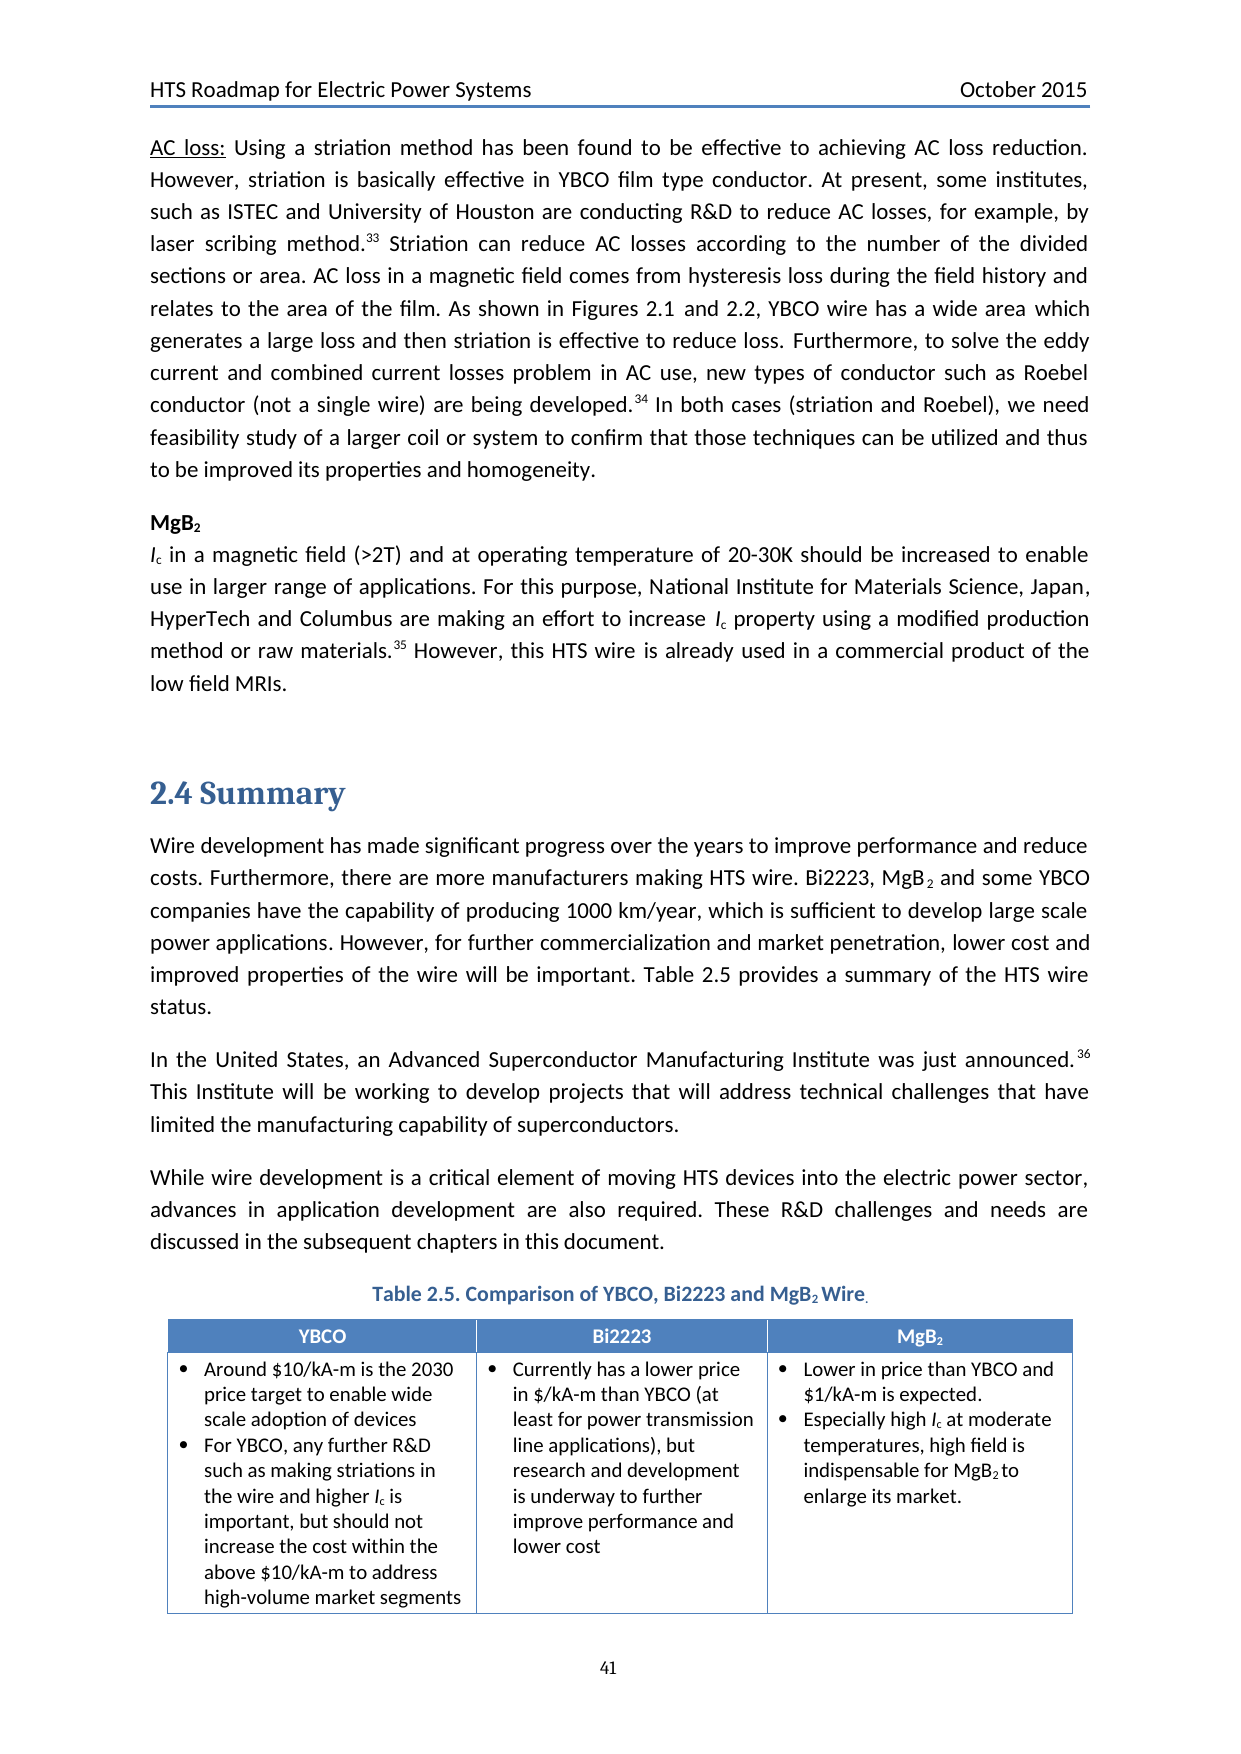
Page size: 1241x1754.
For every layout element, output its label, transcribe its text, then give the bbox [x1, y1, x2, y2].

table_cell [168, 1353, 476, 1613]
text Ic in a magnetic field (>2T) and at operating temperature of 20-30K should be increased to enable use in larger range of applications. For this purpose, National Institute for Materials Science, Japan, HyperTech and Columbus are making an effort to increase Ic property using a modified production method or raw materials. However, this HTS wire is already used in a commercial product of the low field MRIs. [150, 540, 1090, 697]
text In the United States, an Advanced Superconductor Manufacturing Institute was just announced. This Institute will be working to develop projects that will address technical challenges that have limited the manufacturing capability of superconductors. [150, 1045, 1090, 1138]
subtitle 2.4 Summary [150, 775, 1090, 813]
table_header MgB2 [768, 1320, 1072, 1352]
text Table 2.5. Comparison of YBCO, Bi2223 and MgB2 Wire. [150, 1280, 1090, 1307]
text Wire development has made significant progress over the years to improve performance and reduce costs. Furthermore, there are more manufacturers making HTS wire. Bi2223, MgB2 and some YBCO companies have the capability of producing 1000 km/year, which is sufficient to develop large scale power applications. However, for further commercialization and market penetration, lower cost and improved properties of the wire will be important. Table 2.5 provides a summary of the HTS wire status. [150, 831, 1090, 1020]
table_header YBCO [168, 1320, 476, 1352]
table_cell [477, 1353, 767, 1613]
text While wire development is a critical element of moving HTS devices into the electric power sector, advances in application development are also required. These R&D challenges and needs are discussed in the subsequent chapters in this document. [150, 1163, 1090, 1255]
table_header Bi2223 [477, 1320, 767, 1352]
text AC loss: Using a striation method has been found to be effective to achieving AC loss reduction. However, striation is basically effective in YBCO film type conductor. At present, some institutes, such as ISTEC and University of Houston are conducting R&D to reduce AC losses, for example, by laser scribing method. Striation can reduce AC losses according to the number of the divided sections or area. AC loss in a magnetic field comes from hysteresis loss during the field history and relates to the area of the film. As shown in Figures 2.1 and 2.2, YBCO wire has a wide area which generates a large loss and then striation is effective to reduce loss. Furthermore, to solve the eddy current and combined current losses problem in AC use, new types of conductor such as Roebel conductor (not a single wire) are being developed. In both cases (striation and Roebel), we need feasibility study of a larger coil or system to confirm that those techniques can be utilized and thus to be improved its properties and homogeneity. [150, 133, 1090, 483]
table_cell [768, 1353, 1072, 1613]
text MgB2 [150, 508, 1090, 536]
